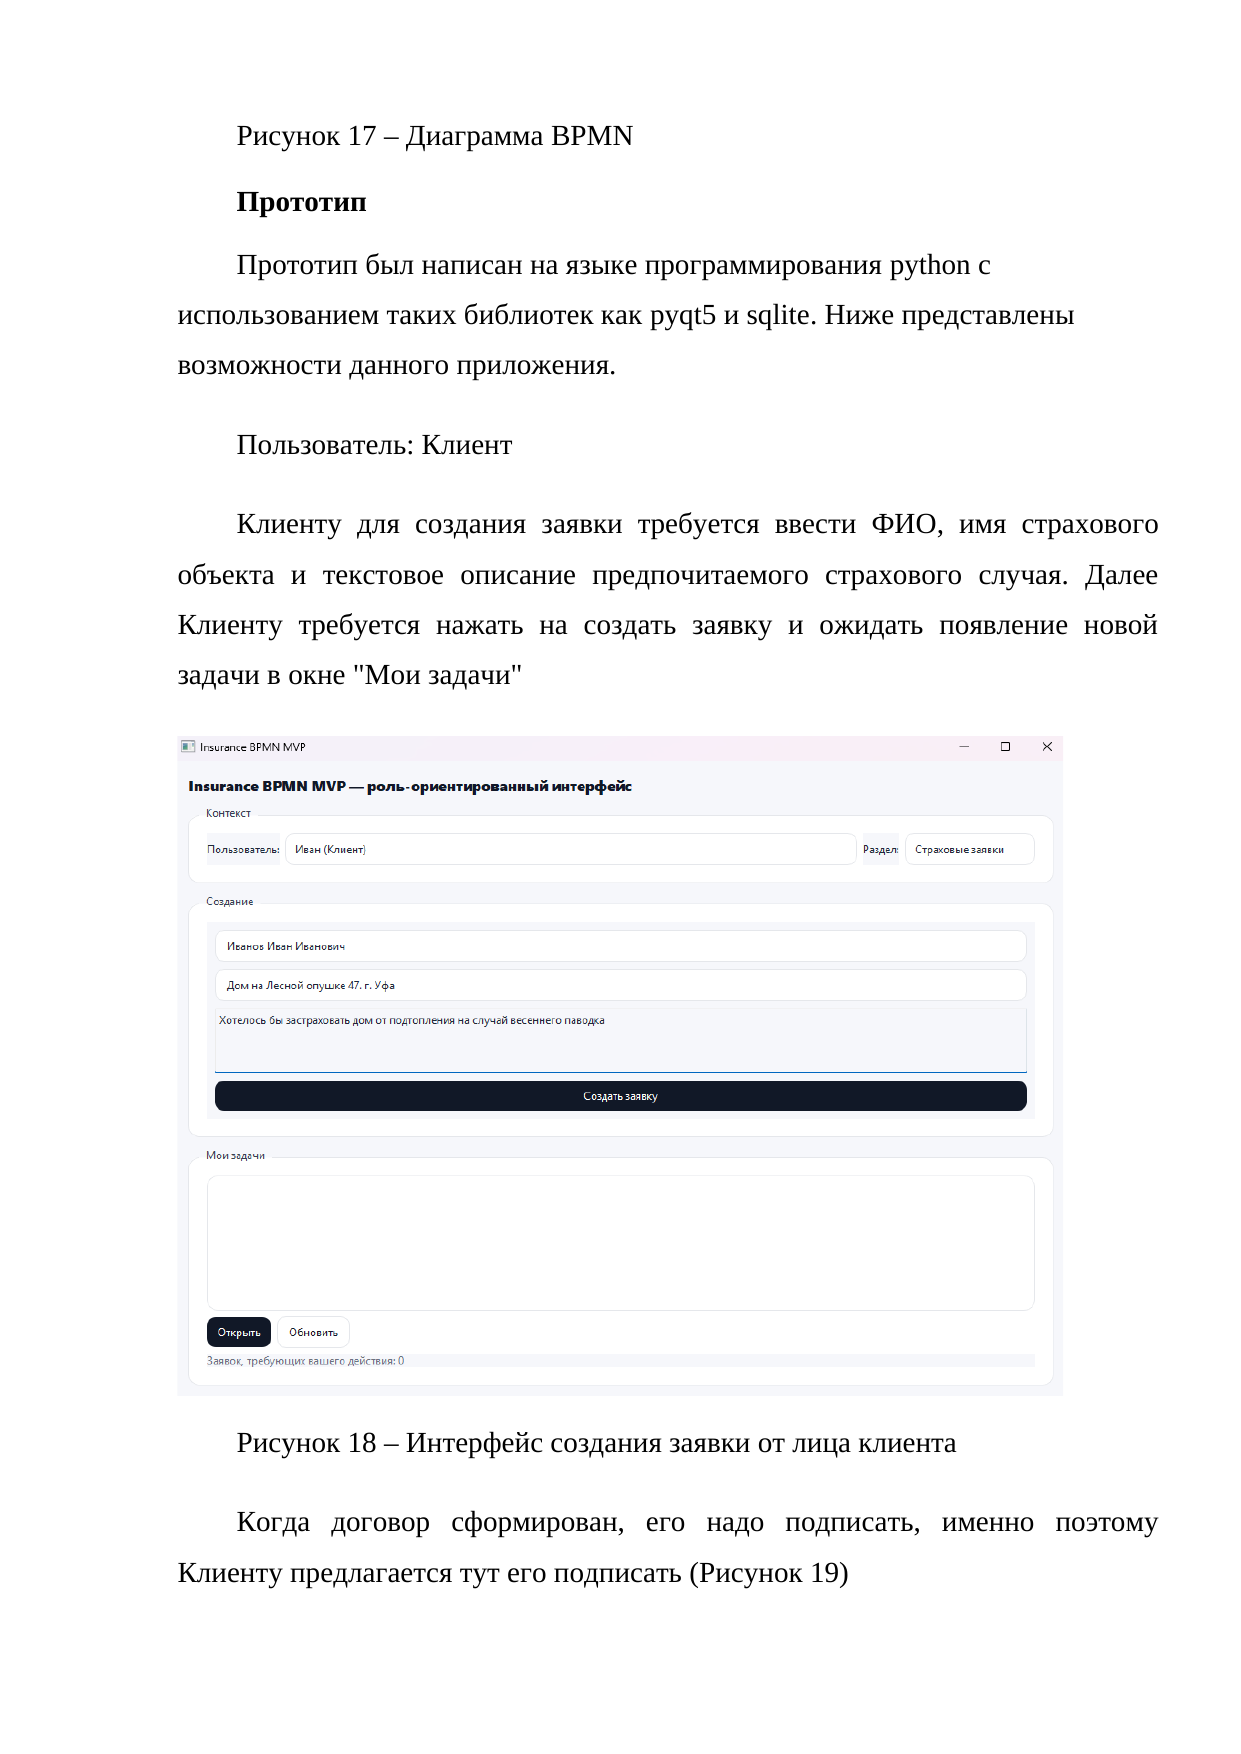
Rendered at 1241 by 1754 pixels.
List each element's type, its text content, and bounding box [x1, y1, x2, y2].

text Прототип [177, 184, 1159, 218]
text Клиенту для создания заявки требуется ввести ФИО, имя страхового объекта и текстовое описание предпочитаемого страхового случая. Далее Клиенту требуется нажать на создать заявку и ожидать появление новой задачи в окне "Мои задачи" [177, 506, 1159, 691]
picture [177, 736, 1064, 1396]
text Рисунок 17 – Диаграмма BPMN [177, 118, 1158, 152]
text Рисунок 18 – Интерфейс создания заявки от лица клиента [177, 1425, 1159, 1458]
text Пользователь: Клиент [177, 427, 1159, 461]
text Прототип был написан на языке программирования python с использованием таких библиотек как pyqt5 и sqlite. Ниже представлены возможности данного приложения. [177, 247, 1159, 381]
text Когда договор сформирован, его надо подписать, именно поэтому Клиенту предлагается тут его подписать (Рисунок 19) [177, 1504, 1159, 1588]
